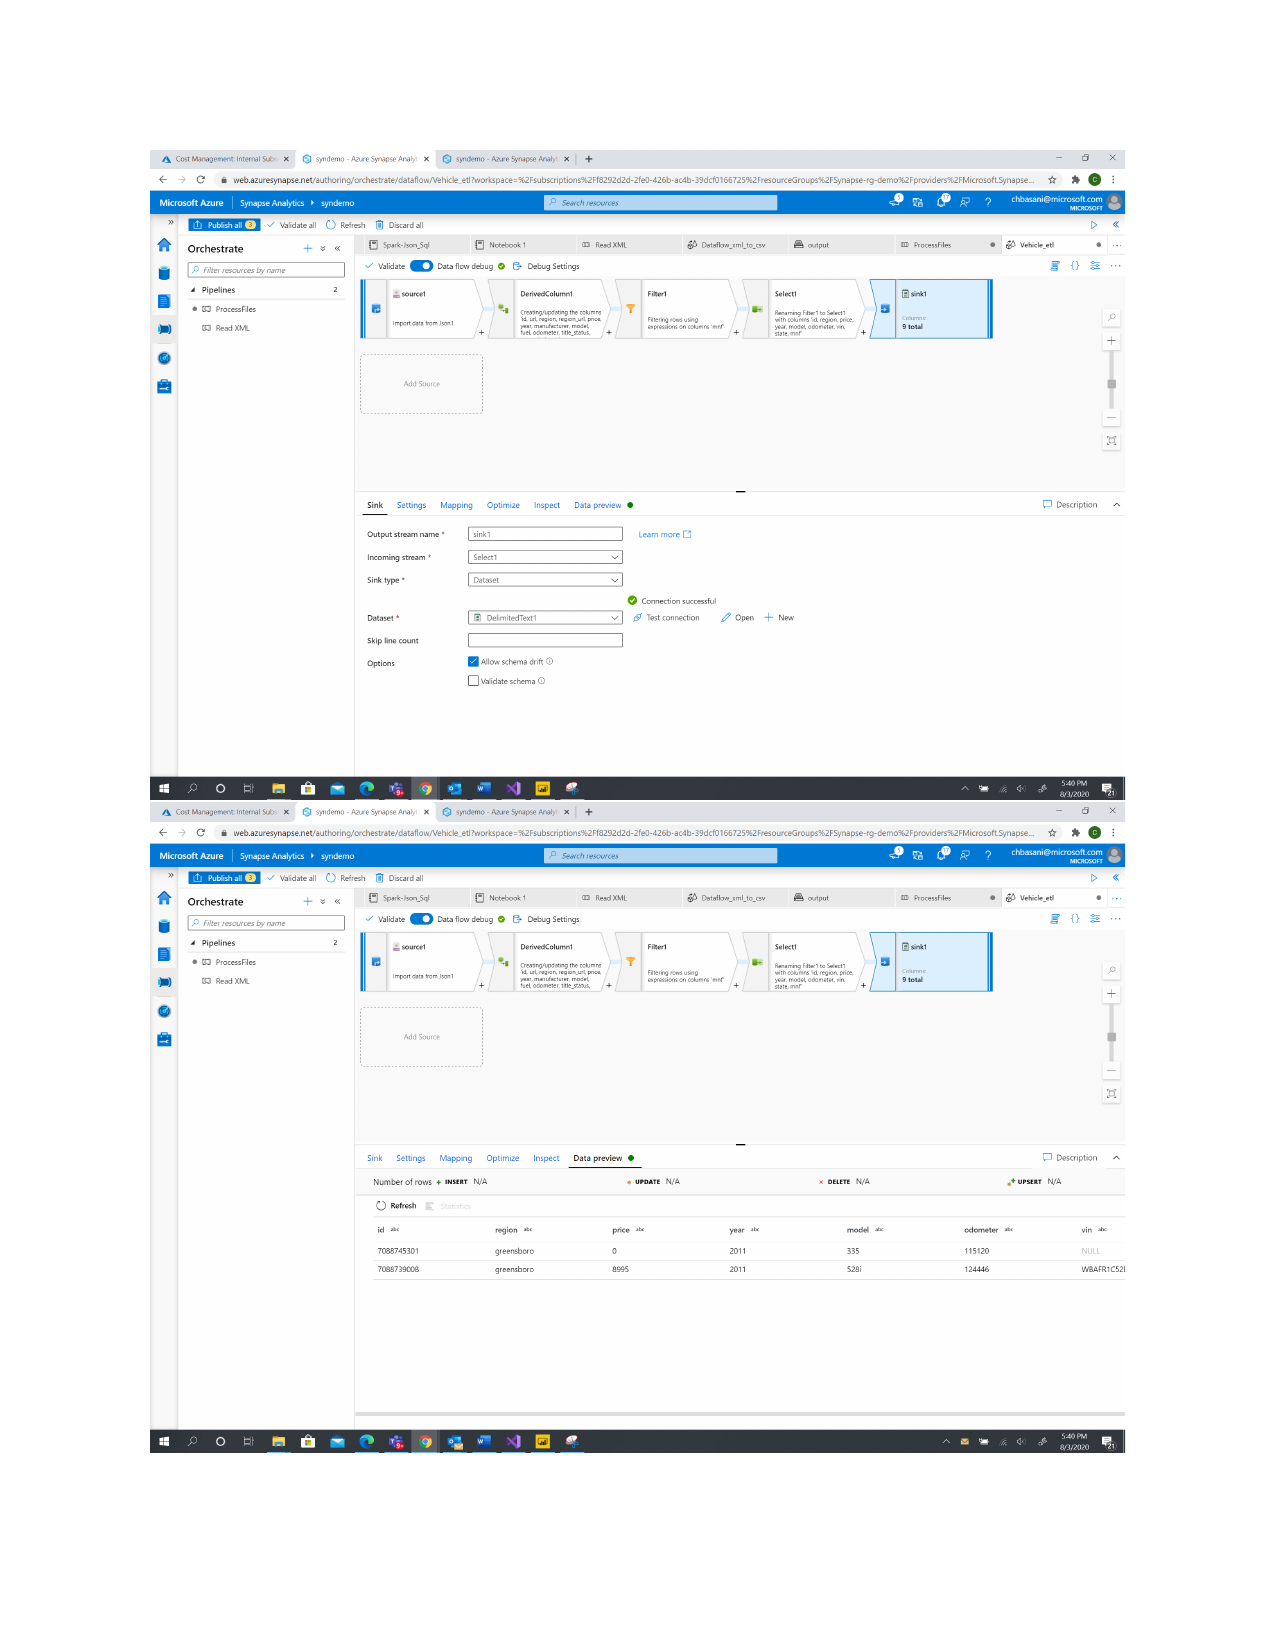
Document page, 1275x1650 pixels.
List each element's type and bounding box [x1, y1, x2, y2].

picture [150, 802, 1125, 1453]
picture [150, 150, 1125, 800]
